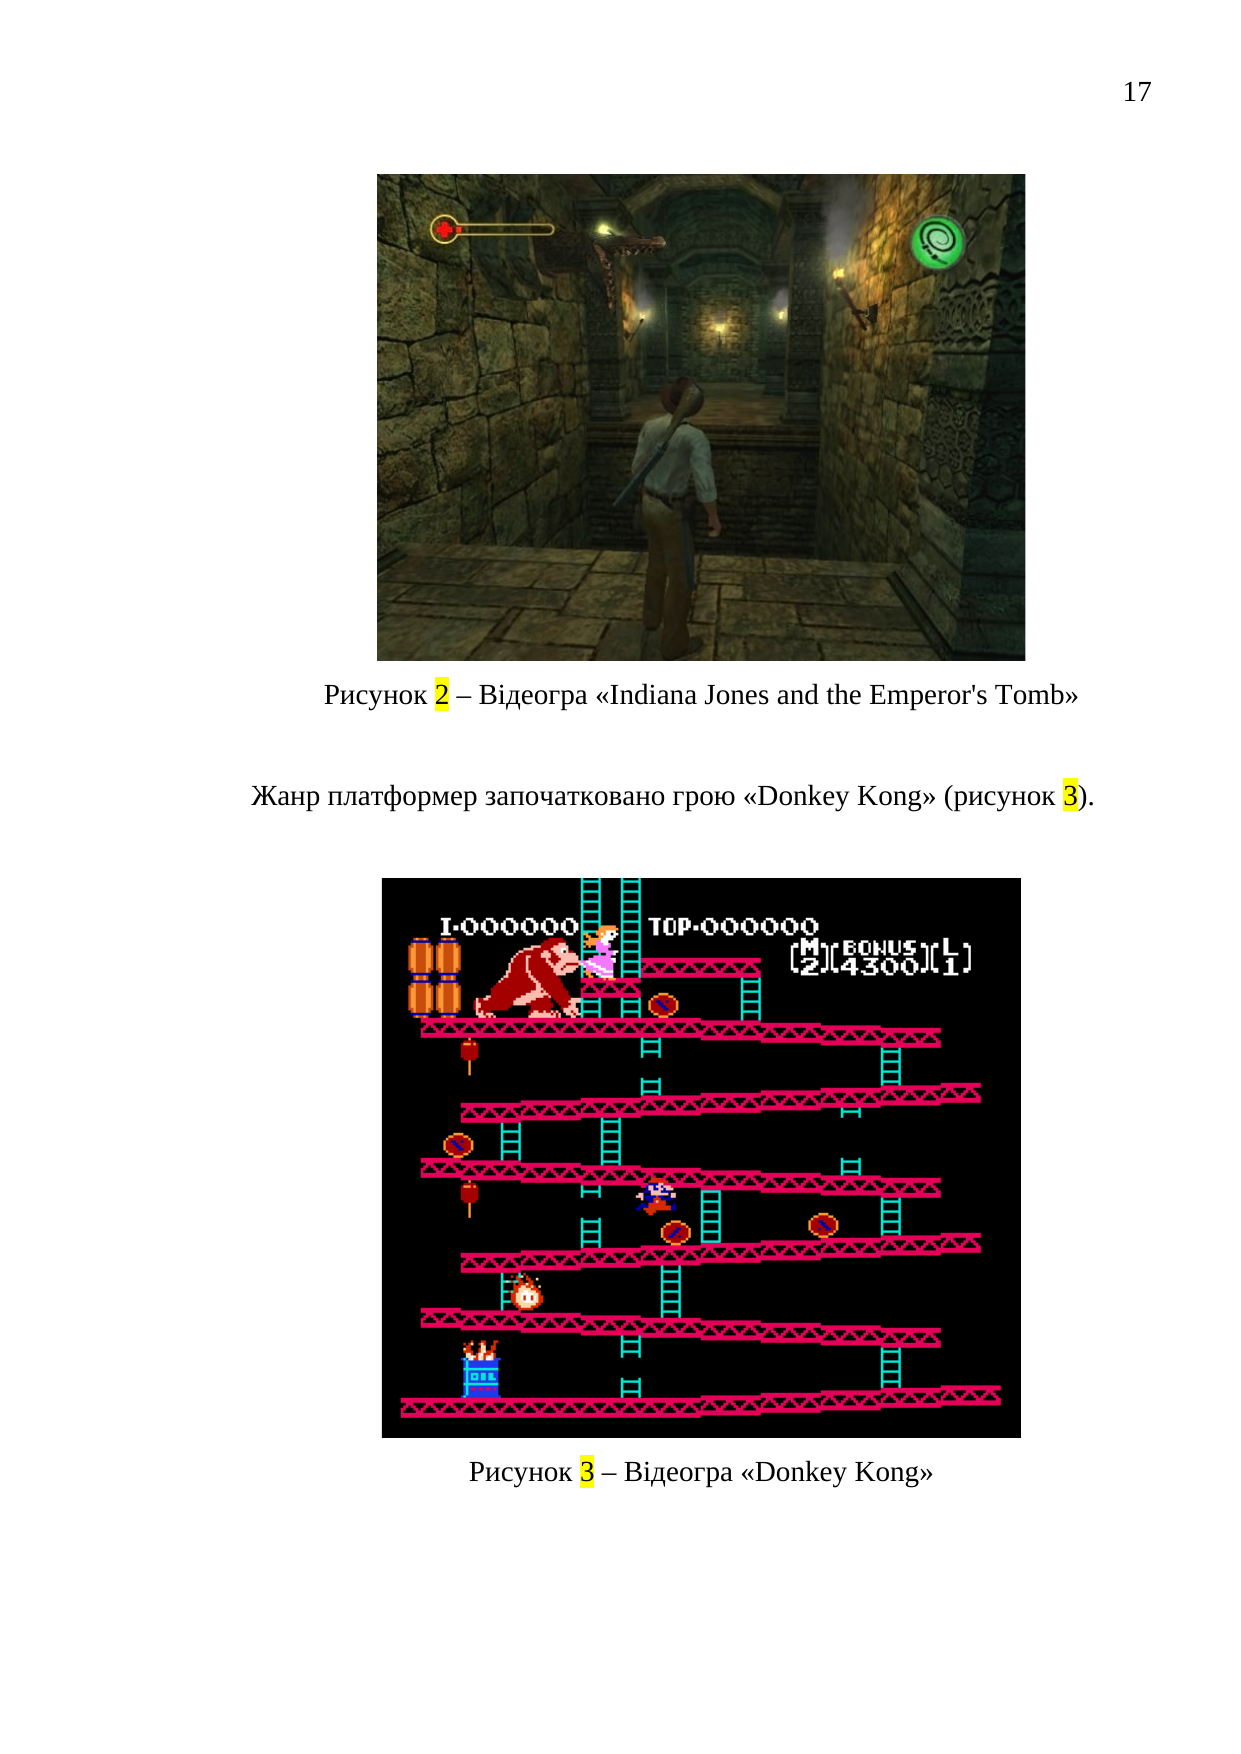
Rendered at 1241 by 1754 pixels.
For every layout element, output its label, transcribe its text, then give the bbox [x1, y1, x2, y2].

picture [381, 878, 1021, 1438]
text Рисунок 2 – Відеогра «Indiana Jones and the Emperor's Tomb» [177, 677, 435, 711]
picture [377, 174, 1026, 661]
text Жанр платформер започатковано грою «Donkey Kong» (рисунок 3). [177, 778, 1063, 811]
text Рисунок 2 – Відеогра «Indiana Jones and the Emperor's Tomb» [449, 677, 1152, 711]
text Рисунок 3 – Відеогра «Donkey Kong» [177, 1454, 1152, 1488]
